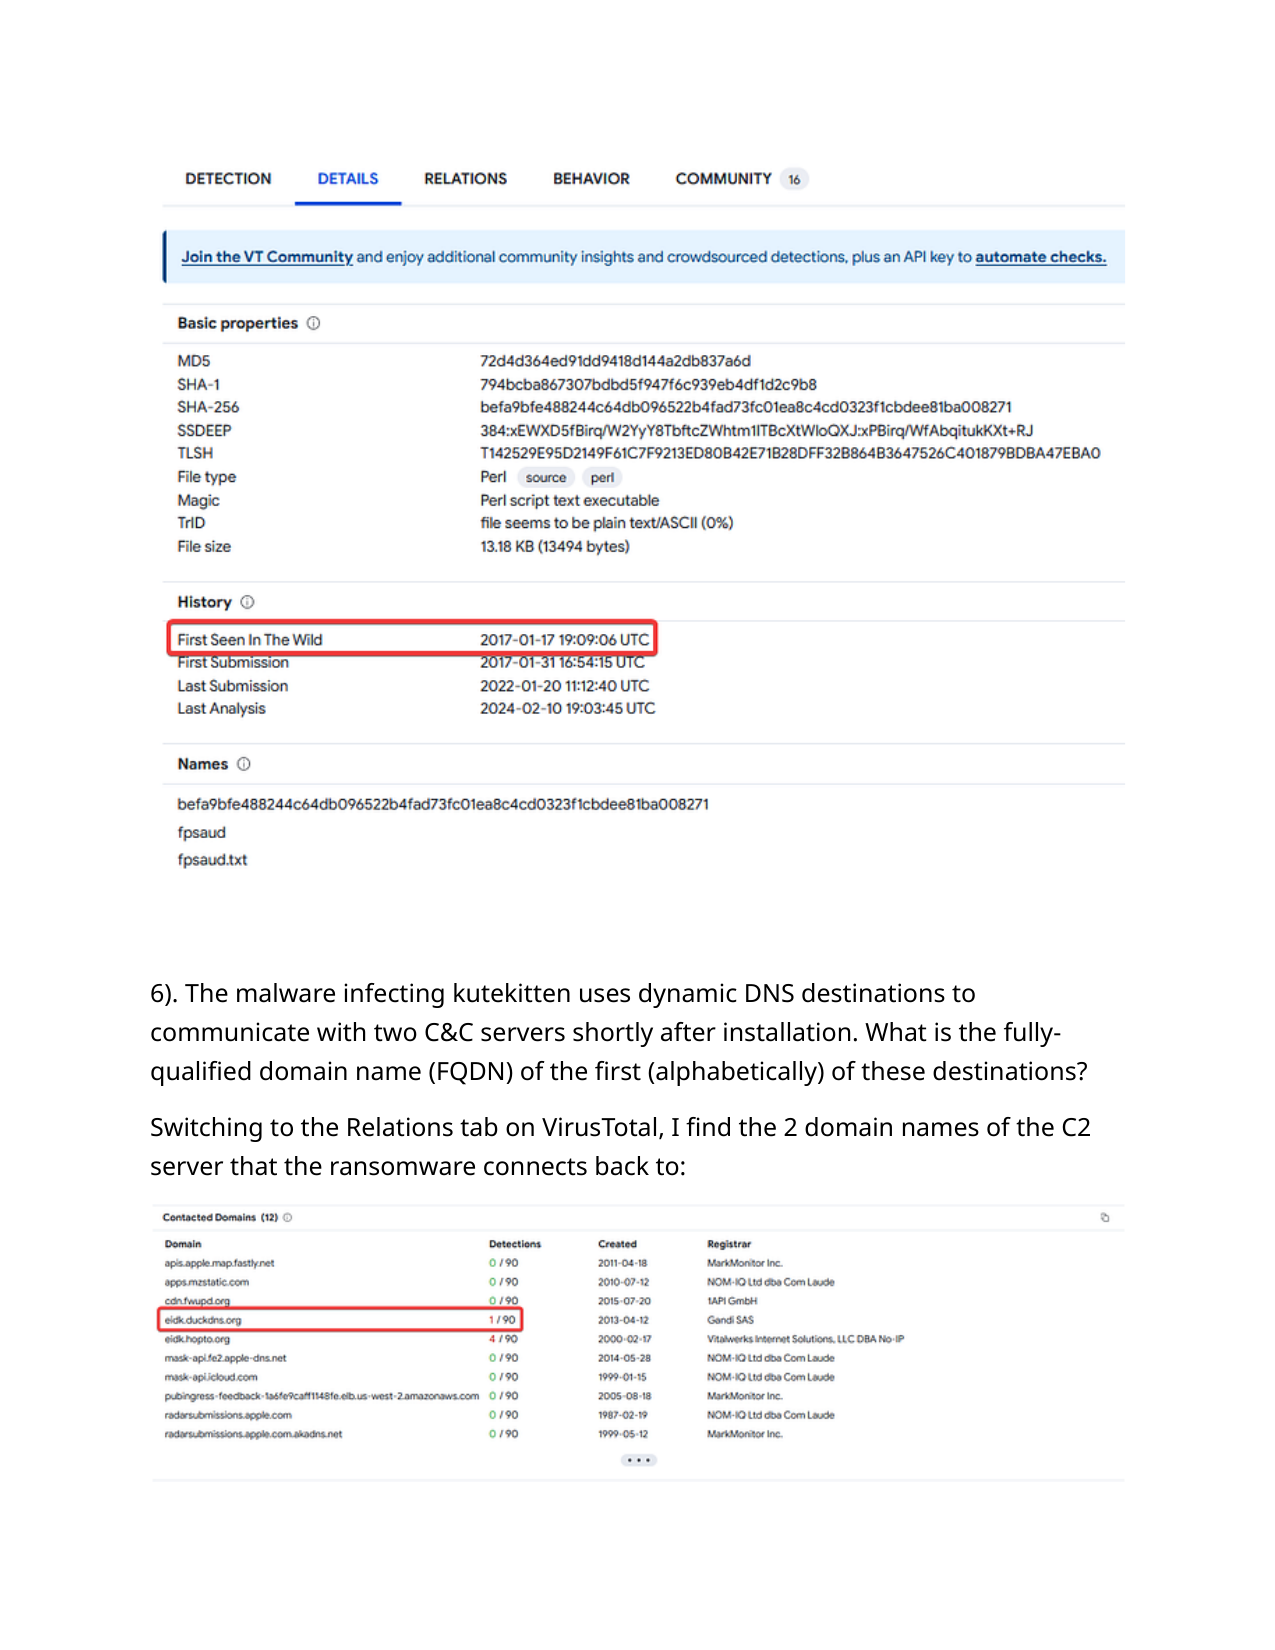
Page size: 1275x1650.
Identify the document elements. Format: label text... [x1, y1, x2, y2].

text Switching to the Relations tab on VirusTotal, I find the 2 domain names of the C2 server that the ransomware connects back to: [150, 1110, 1125, 1183]
picture [150, 150, 1125, 898]
picture [150, 1204, 1125, 1482]
text 6). The malware infecting kutekitten uses dynamic DNS destinations to communicate with two C&C servers shortly after installation. What is the fully-qualified domain name (FQDN) of the first (alphabetically) of these destinations? [150, 976, 1125, 1088]
